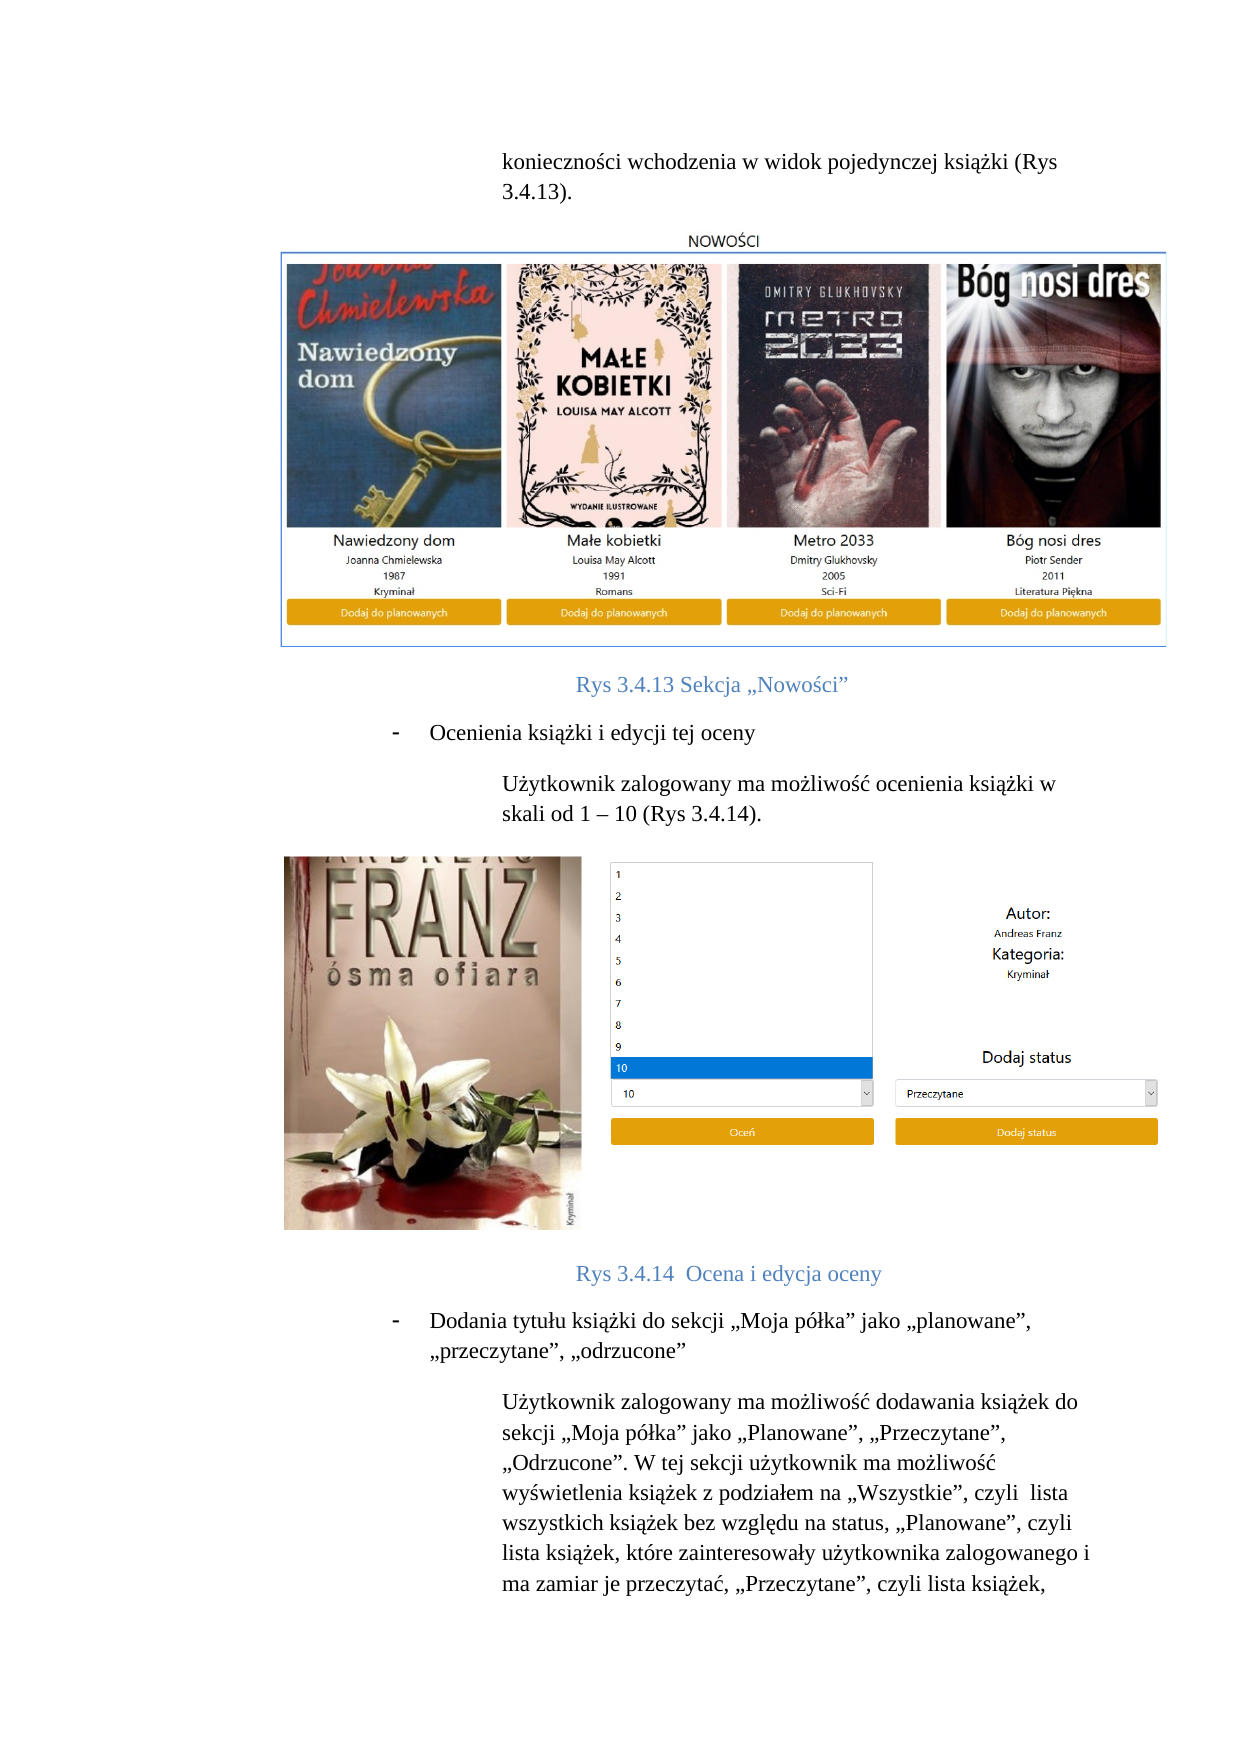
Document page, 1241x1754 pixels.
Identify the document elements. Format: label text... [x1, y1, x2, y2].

text Rys 3.4.13 Sekcja „Nowości” [502, 672, 1092, 698]
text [502, 148, 1092, 204]
list Ocenienia książki i edycji tej oceny [392, 719, 1092, 745]
picture [280, 228, 1167, 647]
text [502, 1388, 1092, 1596]
text Użytkownik zalogowany ma możliwość ocenienia książki w skali od 1 – 10 (Rys 3.4.14). [502, 770, 1092, 826]
text Rys 3.4.14 Ocena i edycja oceny [502, 1260, 1092, 1286]
list Dodania tytułu książki do sekcji „Moja półka” jako „planowane”, „przeczytane”, „odrzucone” [392, 1307, 1092, 1364]
picture [280, 851, 1167, 1235]
